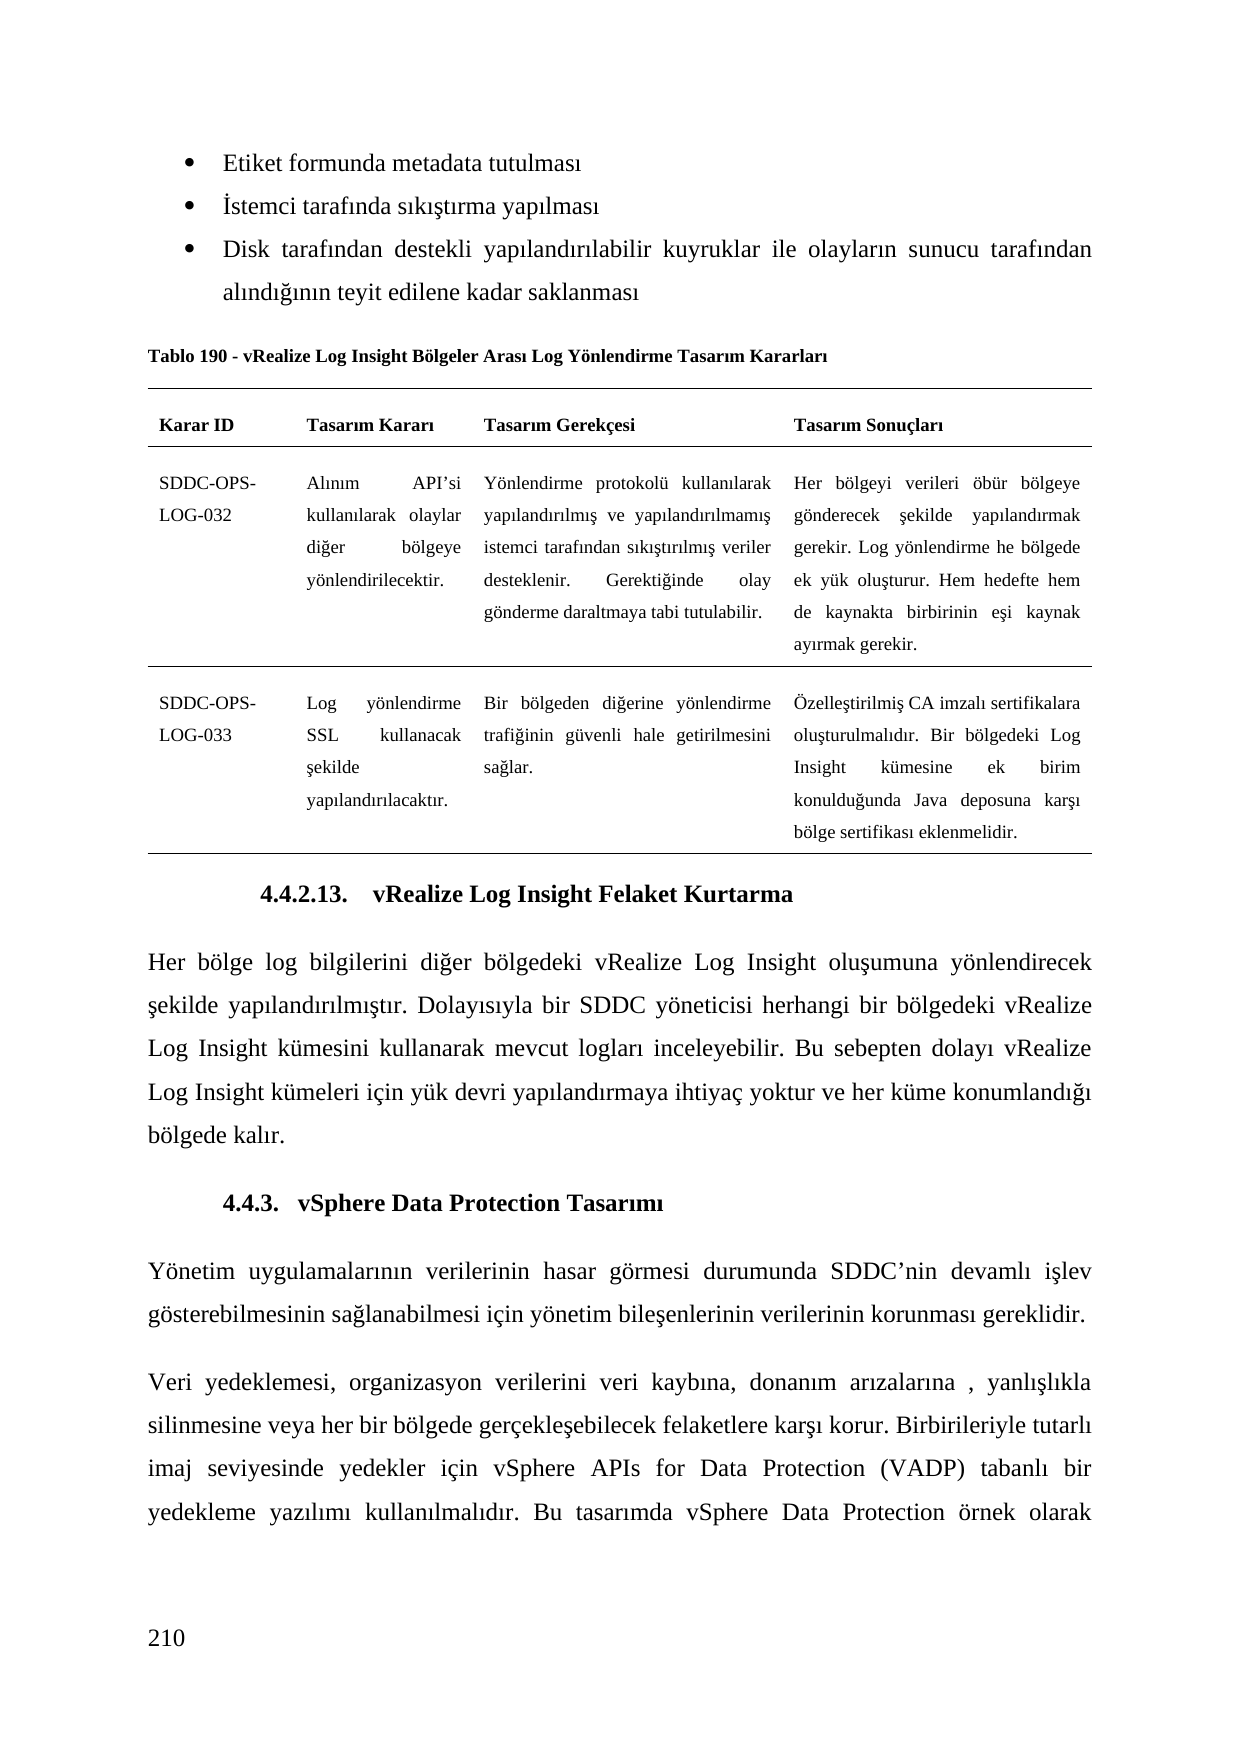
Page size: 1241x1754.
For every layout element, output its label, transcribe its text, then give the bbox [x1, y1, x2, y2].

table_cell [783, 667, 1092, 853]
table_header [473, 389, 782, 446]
list vSphere Data Protection Tasarımı [223, 1188, 1093, 1217]
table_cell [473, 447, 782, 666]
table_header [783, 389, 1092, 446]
list Disk tarafından destekli yapılandırılabilir kuyruklar ile olayların sunucu tarafından alındığının teyit edilene kadar saklanması [185, 234, 1093, 306]
list İstemci tarafında sıkıştırma yapılması [185, 191, 1093, 219]
text Yönetim uygulamalarının verilerinin hasar görmesi durumunda SDDC’nin devamlı işlev gösterebilmesinin sağlanabilmesi için yönetim bileşenlerinin verilerinin korunması gereklidir. [148, 1256, 1093, 1328]
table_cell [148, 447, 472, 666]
text Tablo 190 - vRealize Log Insight Bölgeler Arası Log Yönlendirme Tasarım Kararları [148, 345, 1093, 367]
list vRealize Log Insight Felaket Kurtarma [260, 879, 1093, 908]
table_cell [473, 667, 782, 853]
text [148, 1367, 1093, 1525]
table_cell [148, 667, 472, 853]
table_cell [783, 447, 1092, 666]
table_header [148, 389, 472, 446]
list Etiket formunda metadata tutulması [185, 148, 1093, 176]
text Her bölge log bilgilerini diğer bölgedeki vRealize Log Insight oluşumuna yönlendirecek şekilde yapılandırılmıştır. Dolayısıyla bir SDDC yöneticisi herhangi bir bölgedeki vRealize Log Insight kümesini kullanarak mevcut logları inceleyebilir. Bu sebepten dolayı vRealize Log Insight kümeleri için yük devri yapılandırmaya ihtiyaç yoktur ve her küme konumlandığı bölgede kalır. [148, 947, 1093, 1148]
